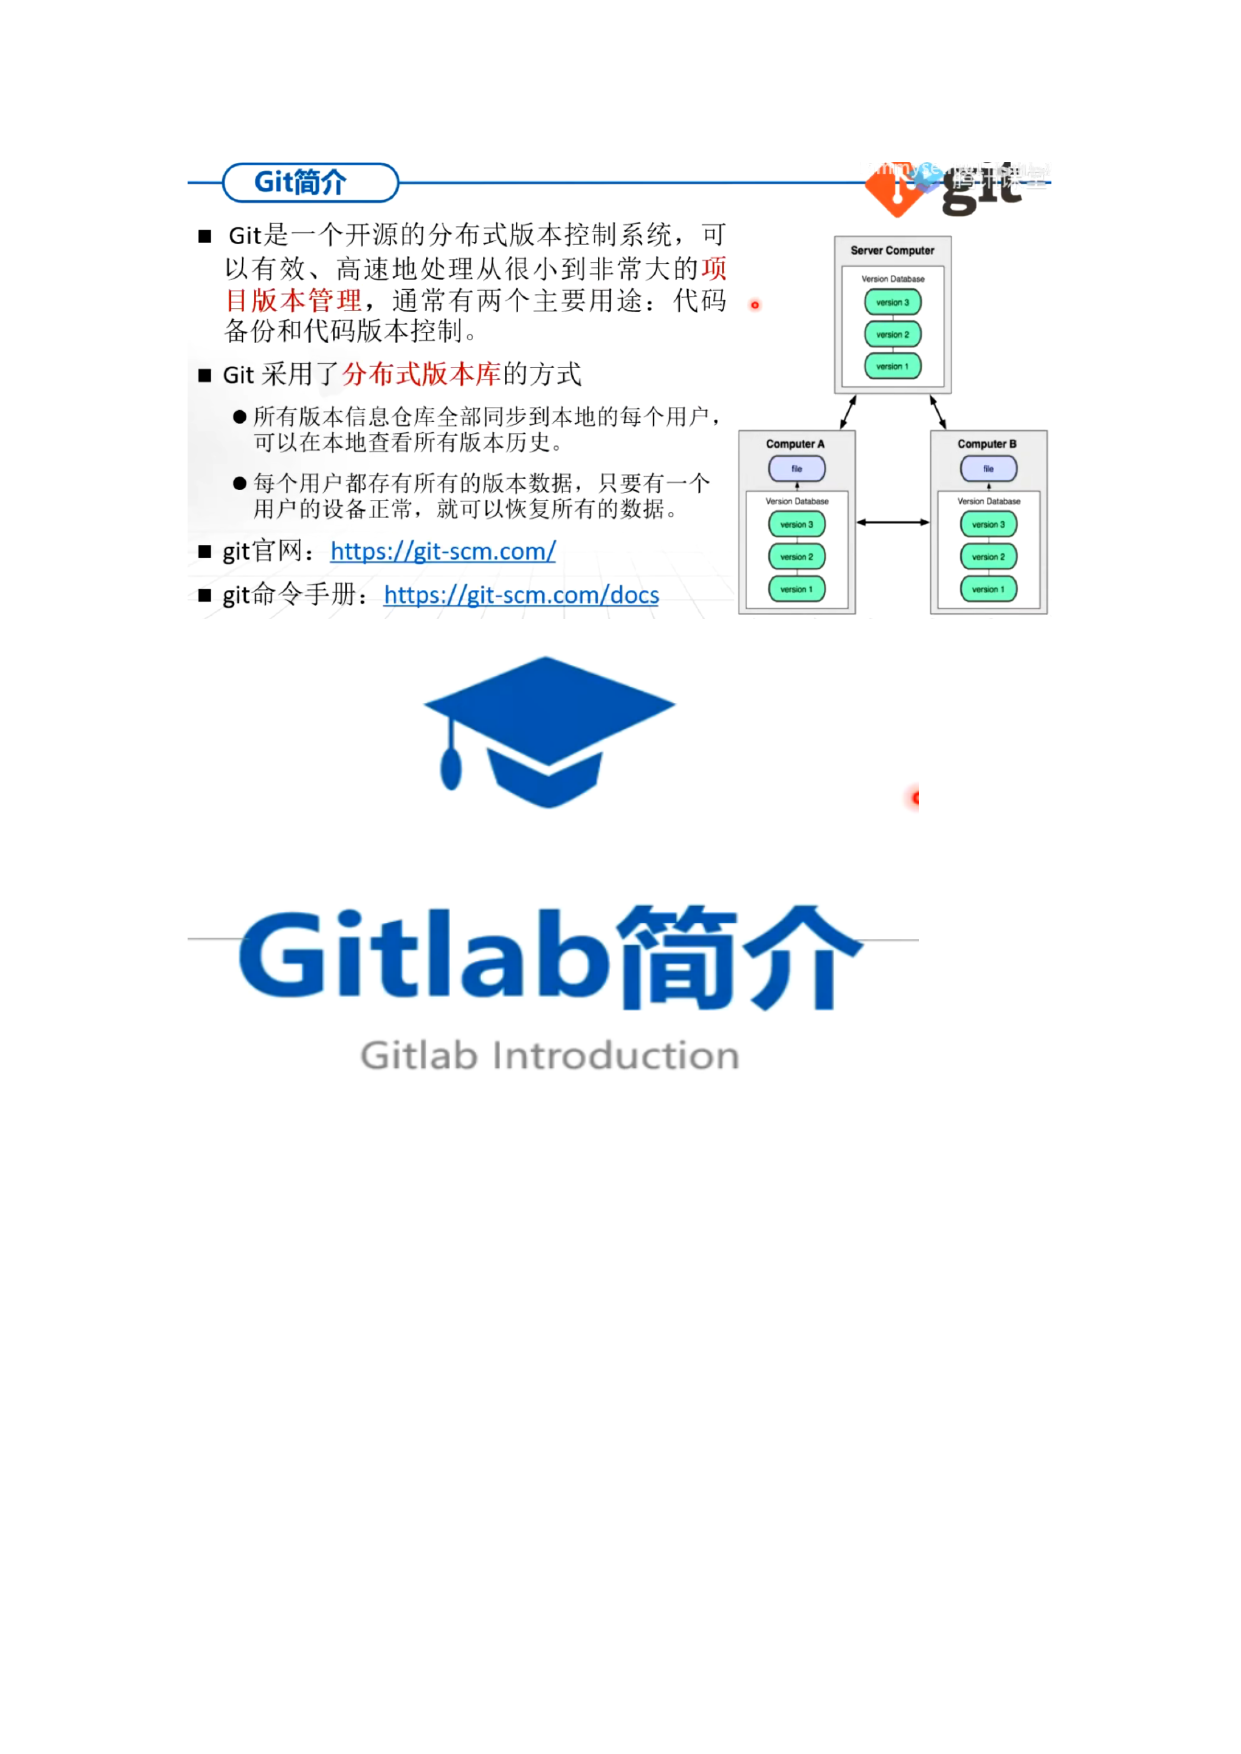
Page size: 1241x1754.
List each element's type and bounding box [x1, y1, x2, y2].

picture [187, 162, 1052, 619]
picture [187, 649, 919, 1091]
